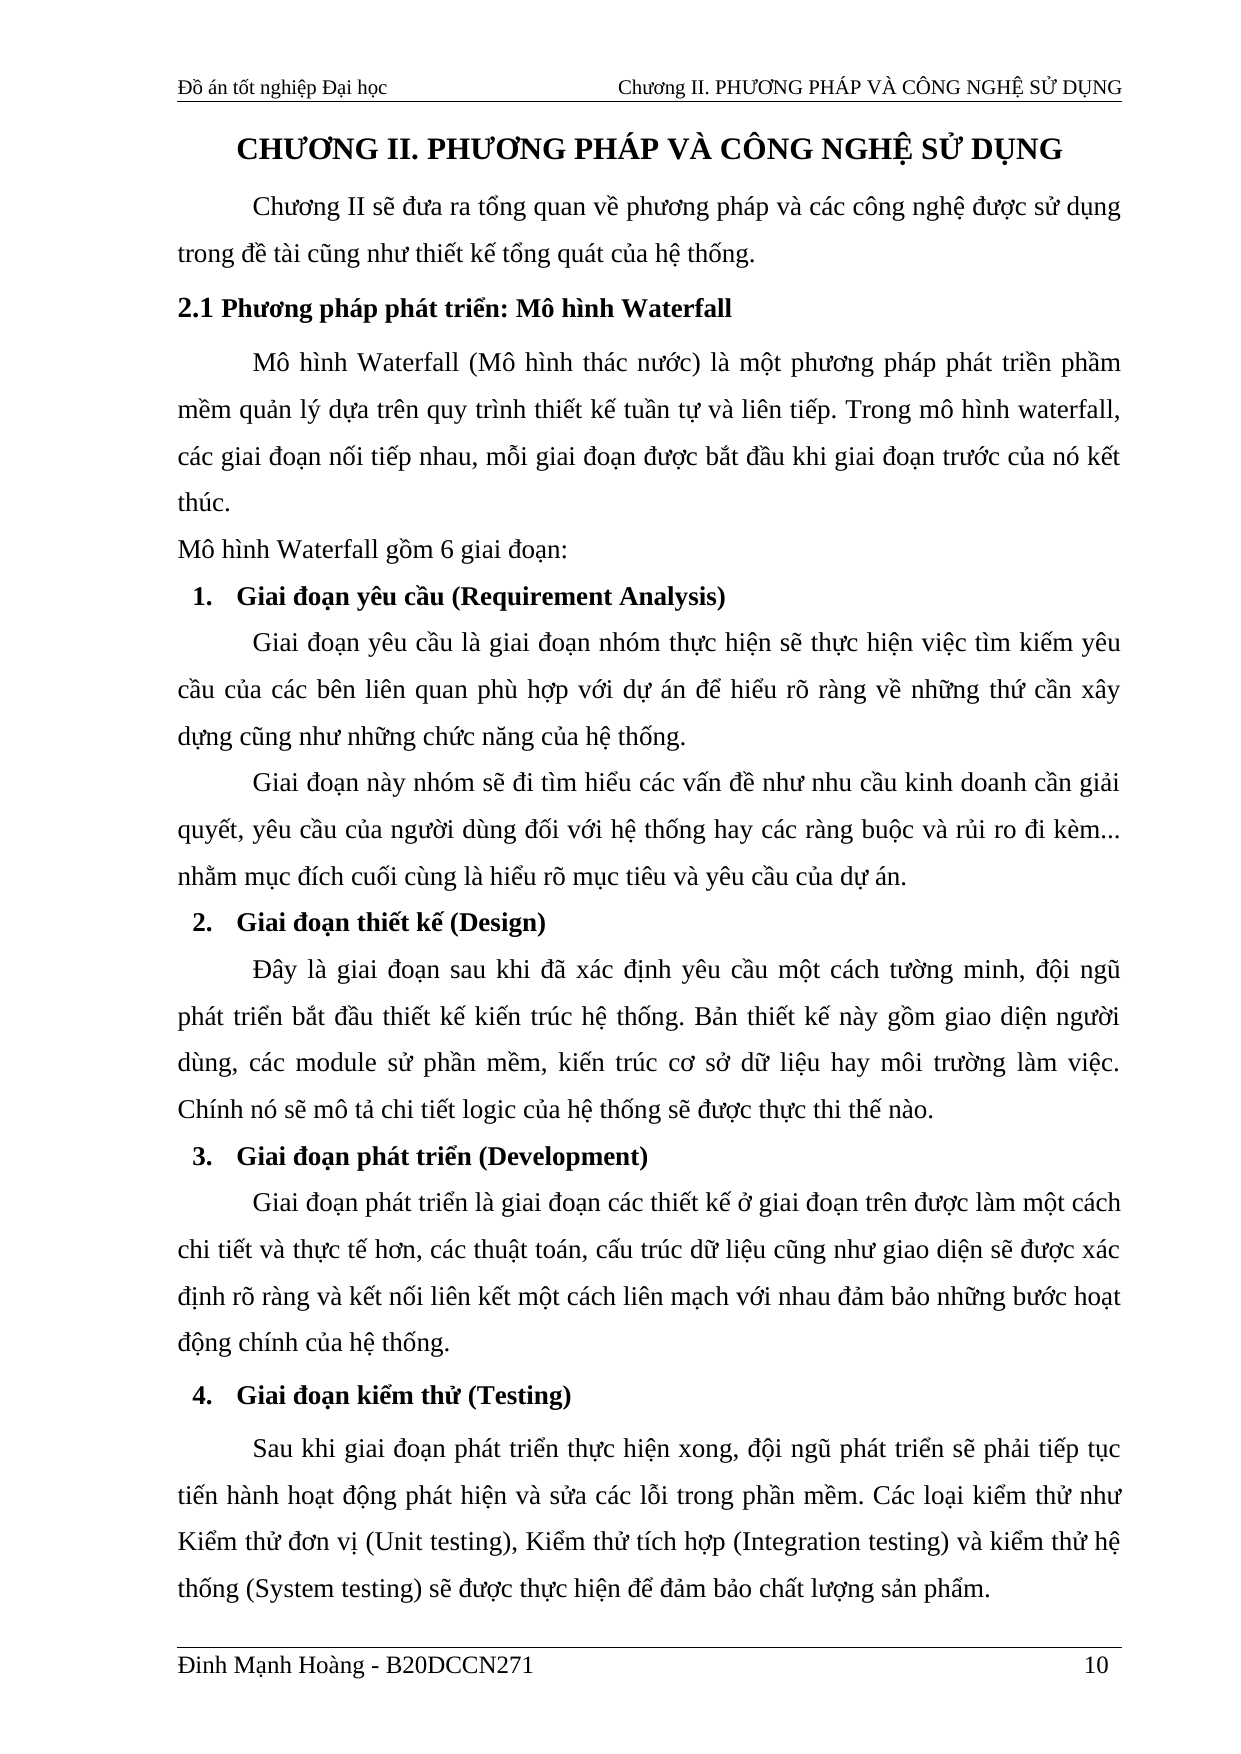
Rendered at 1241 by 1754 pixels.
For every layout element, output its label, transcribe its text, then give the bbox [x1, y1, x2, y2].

list Giai đoạn kiểm thử (Testing) [192, 1379, 1122, 1410]
text Chương II sẽ đưa ra tổng quan về phương pháp và các công nghệ được sử dụng trong đề tài cũng như thiết kế tổng quát của hệ thống. [177, 190, 1122, 268]
subtitle CHƯƠNG II. PHƯƠNG PHÁP VÀ CÔNG NGHỆ SỬ DỤNG [177, 130, 1122, 166]
text Mô hình Waterfall (Mô hình thác nước) là một phương pháp phát triền phầm mềm quản lý dựa trên quy trình thiết kế tuần tự và liên tiếp. Trong mô hình waterfall, các giai đoạn nối tiếp nhau, mỗi giai đoạn được bắt đầu khi giai đoạn trước của nó kết thúc. [177, 346, 1122, 517]
text Mô hình Waterfall gồm 6 giai đoạn: [177, 533, 1122, 564]
subtitle 2.1 Phương pháp phát triển: Mô hình Waterfall [177, 290, 1122, 323]
text Sau khi giai đoạn phát triển thực hiện xong, đội ngũ phát triển sẽ phải tiếp tục tiến hành hoạt động phát hiện và sửa các lỗi trong phần mềm. Các loại kiểm thử như Kiểm thử đơn vị (Unit testing), Kiểm thử tích hợp (Integration testing) và kiểm thử hệ thống (System testing) sẽ được thực hiện để đảm bảo chất lượng sản phẩm. [133, 1432, 1122, 1603]
text Giai đoạn phát triển là giai đoạn các thiết kế ở giai đoạn trên được làm một cách chi tiết và thực tế hơn, các thuật toán, cấu trúc dữ liệu cũng như giao diện sẽ được xác định rõ ràng và kết nối liên kết một cách liên mạch với nhau đảm bảo những bước hoạt động chính của hệ thống. [133, 1186, 1122, 1357]
text Giai đoạn này nhóm sẽ đi tìm hiểu các vấn đề như nhu cầu kinh doanh cần giải quyết, yêu cầu của người dùng đối với hệ thống hay các ràng buộc và rủi ro đi kèm... nhằm mục đích cuối cùng là hiểu rõ mục tiêu và yêu cầu của dự án. [133, 766, 1122, 891]
list Giai đoạn phát triển (Development) [192, 1139, 1122, 1171]
text Giai đoạn yêu cầu là giai đoạn nhóm thực hiện sẽ thực hiện việc tìm kiếm yêu cầu của các bên liên quan phù hợp với dự án để hiểu rõ ràng về những thứ cần xây dựng cũng như những chức năng của hệ thống. [133, 626, 1122, 751]
text Đây là giai đoạn sau khi đã xác định yêu cầu một cách tường minh, đội ngũ phát triển bắt đầu thiết kế kiến trúc hệ thống. Bản thiết kế này gồm giao diện người dùng, các module sử phần mềm, kiến trúc cơ sở dữ liệu hay môi trường làm việc. Chính nó sẽ mô tả chi tiết logic của hệ thống sẽ được thực thi thế nào. [133, 953, 1122, 1124]
list Giai đoạn thiết kế (Design) [192, 906, 1122, 937]
list Giai đoạn yêu cầu (Requirement Analysis) [192, 579, 1122, 611]
